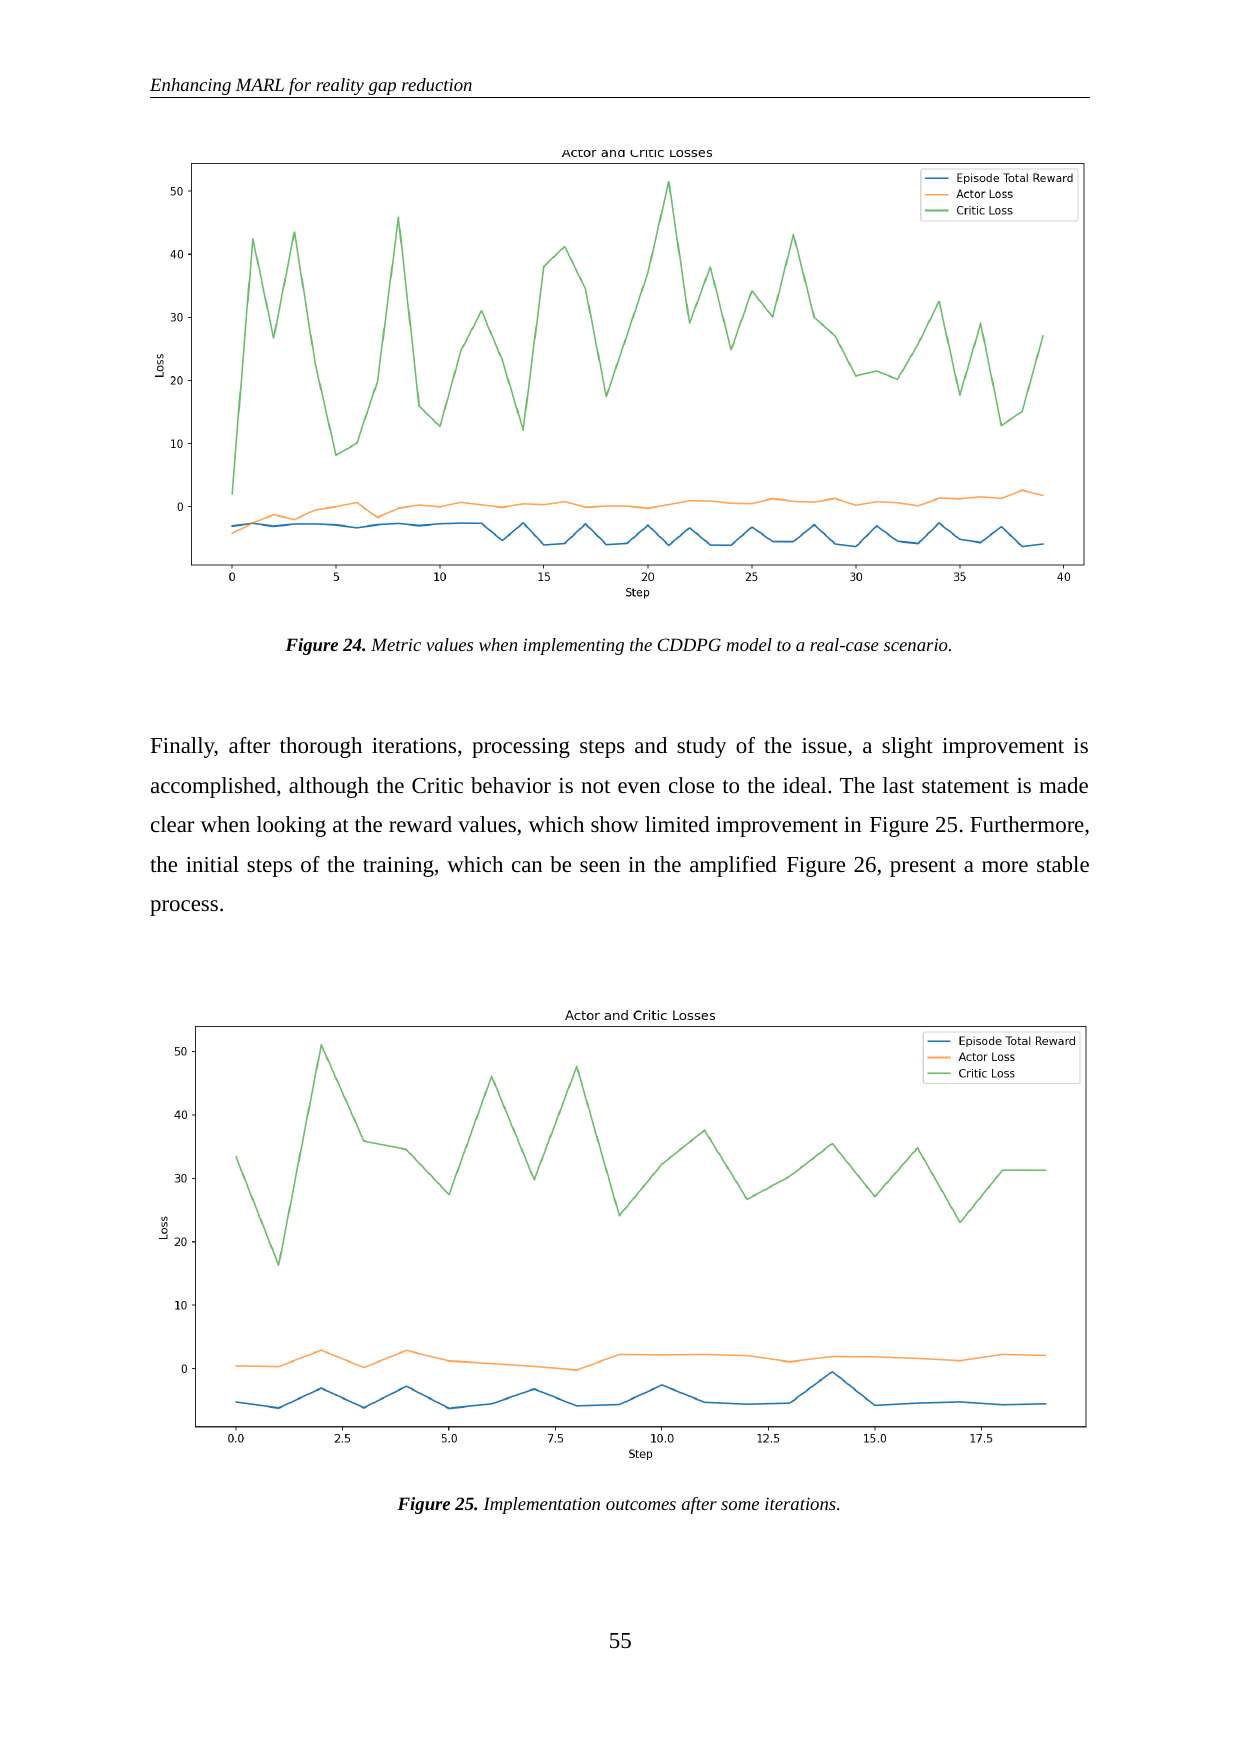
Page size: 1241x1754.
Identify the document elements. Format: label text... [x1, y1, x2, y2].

picture [150, 1002, 1091, 1463]
text Finally, after thorough iterations, processing steps and study of the issue, a slight improvement is accomplished, although the Critic behavior is not even close to the ideal. The last statement is made clear when looking at the reward values, which show limited improvement in Figure 25. Furthermore, the initial steps of the training, which can be seen in the amplified Figure 26, present a more stable process. [150, 732, 1090, 917]
text Figure 25. Implementation outcomes after some iterations. [150, 1493, 1090, 1514]
text Figure 24. Metric values when implementing the CDDPG model to a real-case scenario. [150, 634, 1090, 655]
picture [150, 150, 1091, 604]
